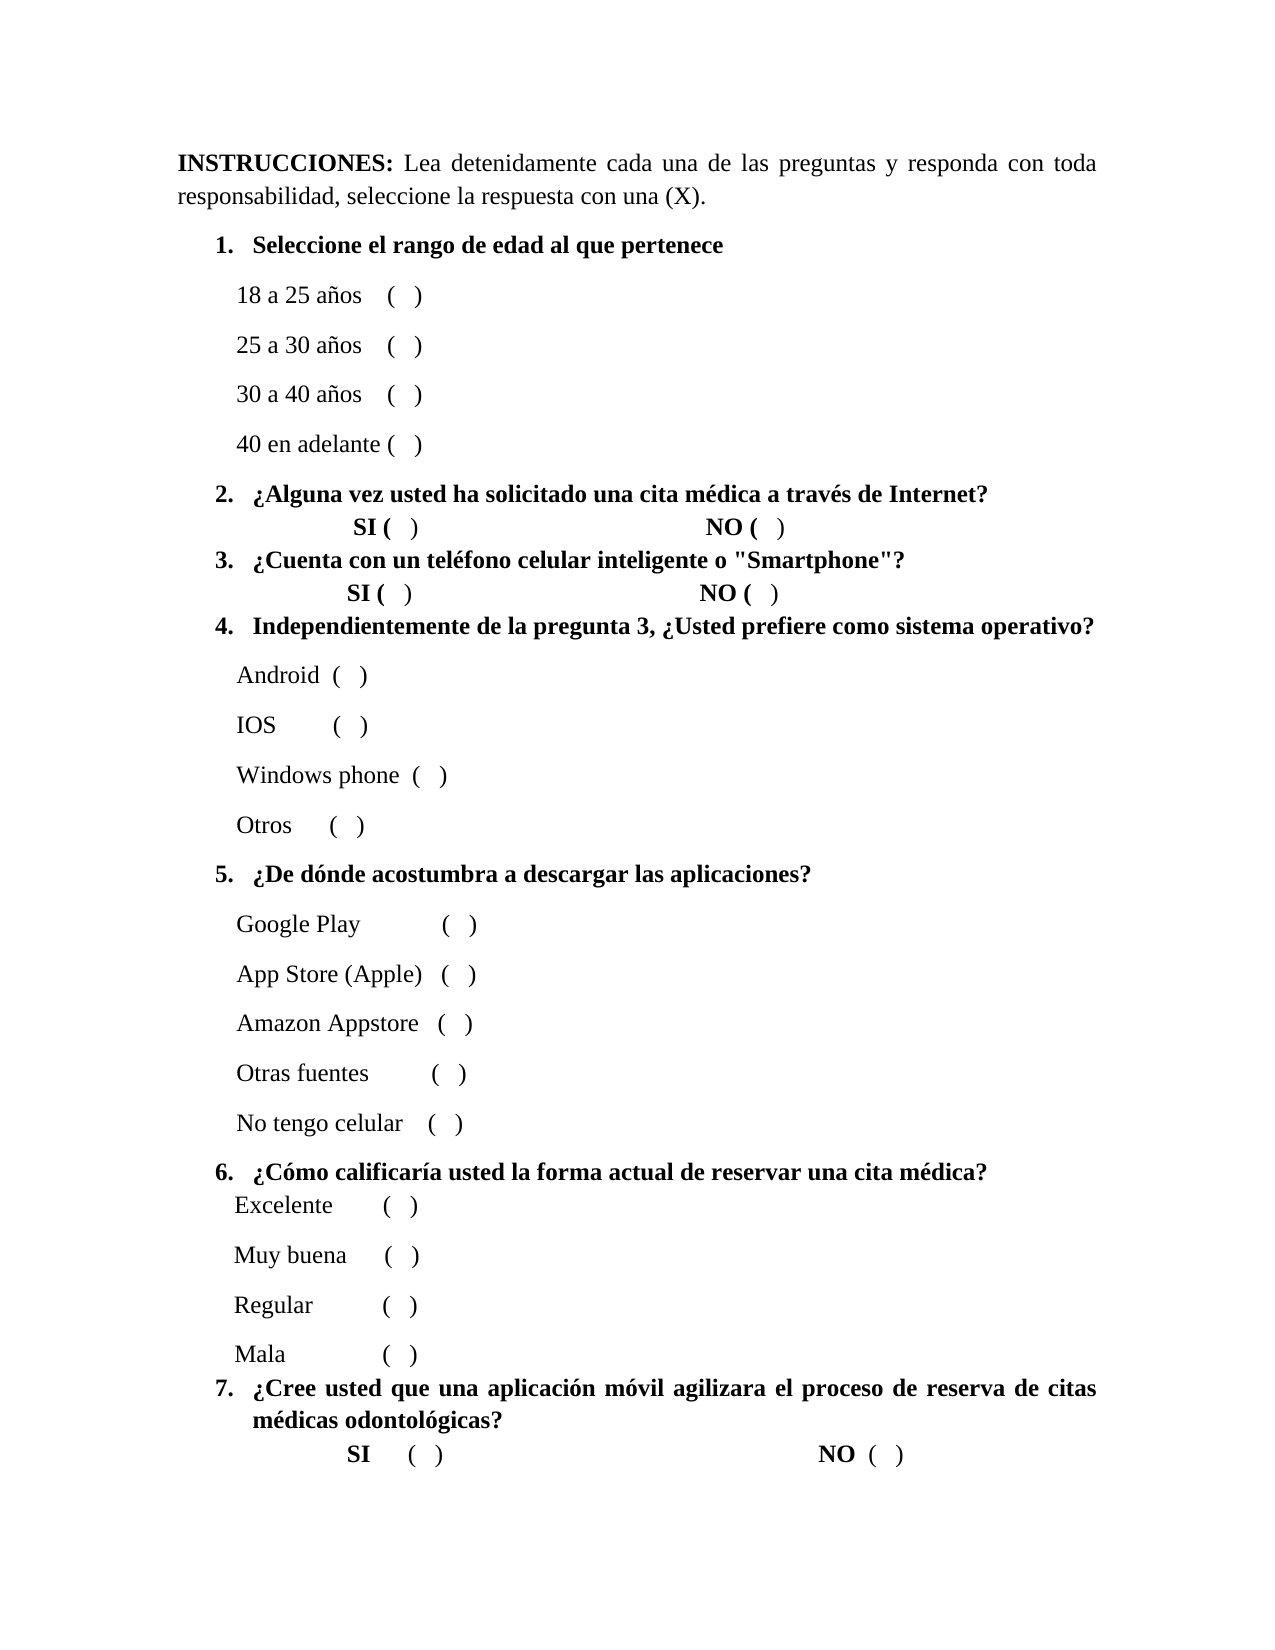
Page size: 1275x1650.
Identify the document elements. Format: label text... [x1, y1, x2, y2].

text Otras fuentes ( ) [236, 1058, 1098, 1087]
text Amazon Appstore ( ) [236, 1008, 1098, 1037]
list Independientemente de la pregunta 3, ¿Usted prefiere como sistema operativo? [215, 611, 1098, 640]
text App Store (Apple) ( ) [236, 959, 1098, 987]
list Mala ( ) [222, 1339, 1098, 1368]
text Muy buena ( ) [177, 1240, 1098, 1269]
text Android ( ) [236, 661, 1098, 689]
text No tengo celular ( ) [236, 1108, 1098, 1137]
text 40 en adelante ( ) [236, 429, 1098, 458]
text INSTRUCCIONES: Lea detenidamente cada una de las preguntas y responda con toda responsabilidad, seleccione la respuesta con una (X). [177, 148, 1098, 209]
list ¿Cuenta con un teléfono celular inteligente o "Smartphone"? [215, 545, 1098, 574]
list Excelente ( ) [222, 1191, 1098, 1219]
text Regular ( ) [177, 1290, 1098, 1319]
list ¿Cómo calificaría usted la forma actual de reservar una cita médica? [215, 1157, 1098, 1186]
text Windows phone ( ) [236, 760, 1098, 789]
list ¿Alguna vez usted ha solicitado una cita médica a través de Internet? [215, 479, 1098, 508]
list SI ( ) NO ( ) [222, 512, 1098, 541]
text IOS ( ) [236, 710, 1098, 739]
text 18 a 25 años ( ) [236, 280, 1098, 309]
text 30 a 40 años ( ) [236, 379, 1098, 408]
list SI ( ) NO ( ) [222, 1439, 1098, 1467]
list ¿De dónde acostumbra a descargar las aplicaciones? [215, 859, 1098, 888]
text Google Play ( ) [236, 909, 1098, 938]
list SI ( ) NO ( ) [222, 578, 1098, 607]
list ¿Cree usted que una aplicación móvil agilizara el proceso de reserva de citas médicas odontológicas? [215, 1373, 1098, 1434]
text 25 a 30 años ( ) [236, 330, 1098, 358]
text Otros ( ) [236, 810, 1098, 838]
list Seleccione el rango de edad al que pertenece [215, 230, 1098, 259]
